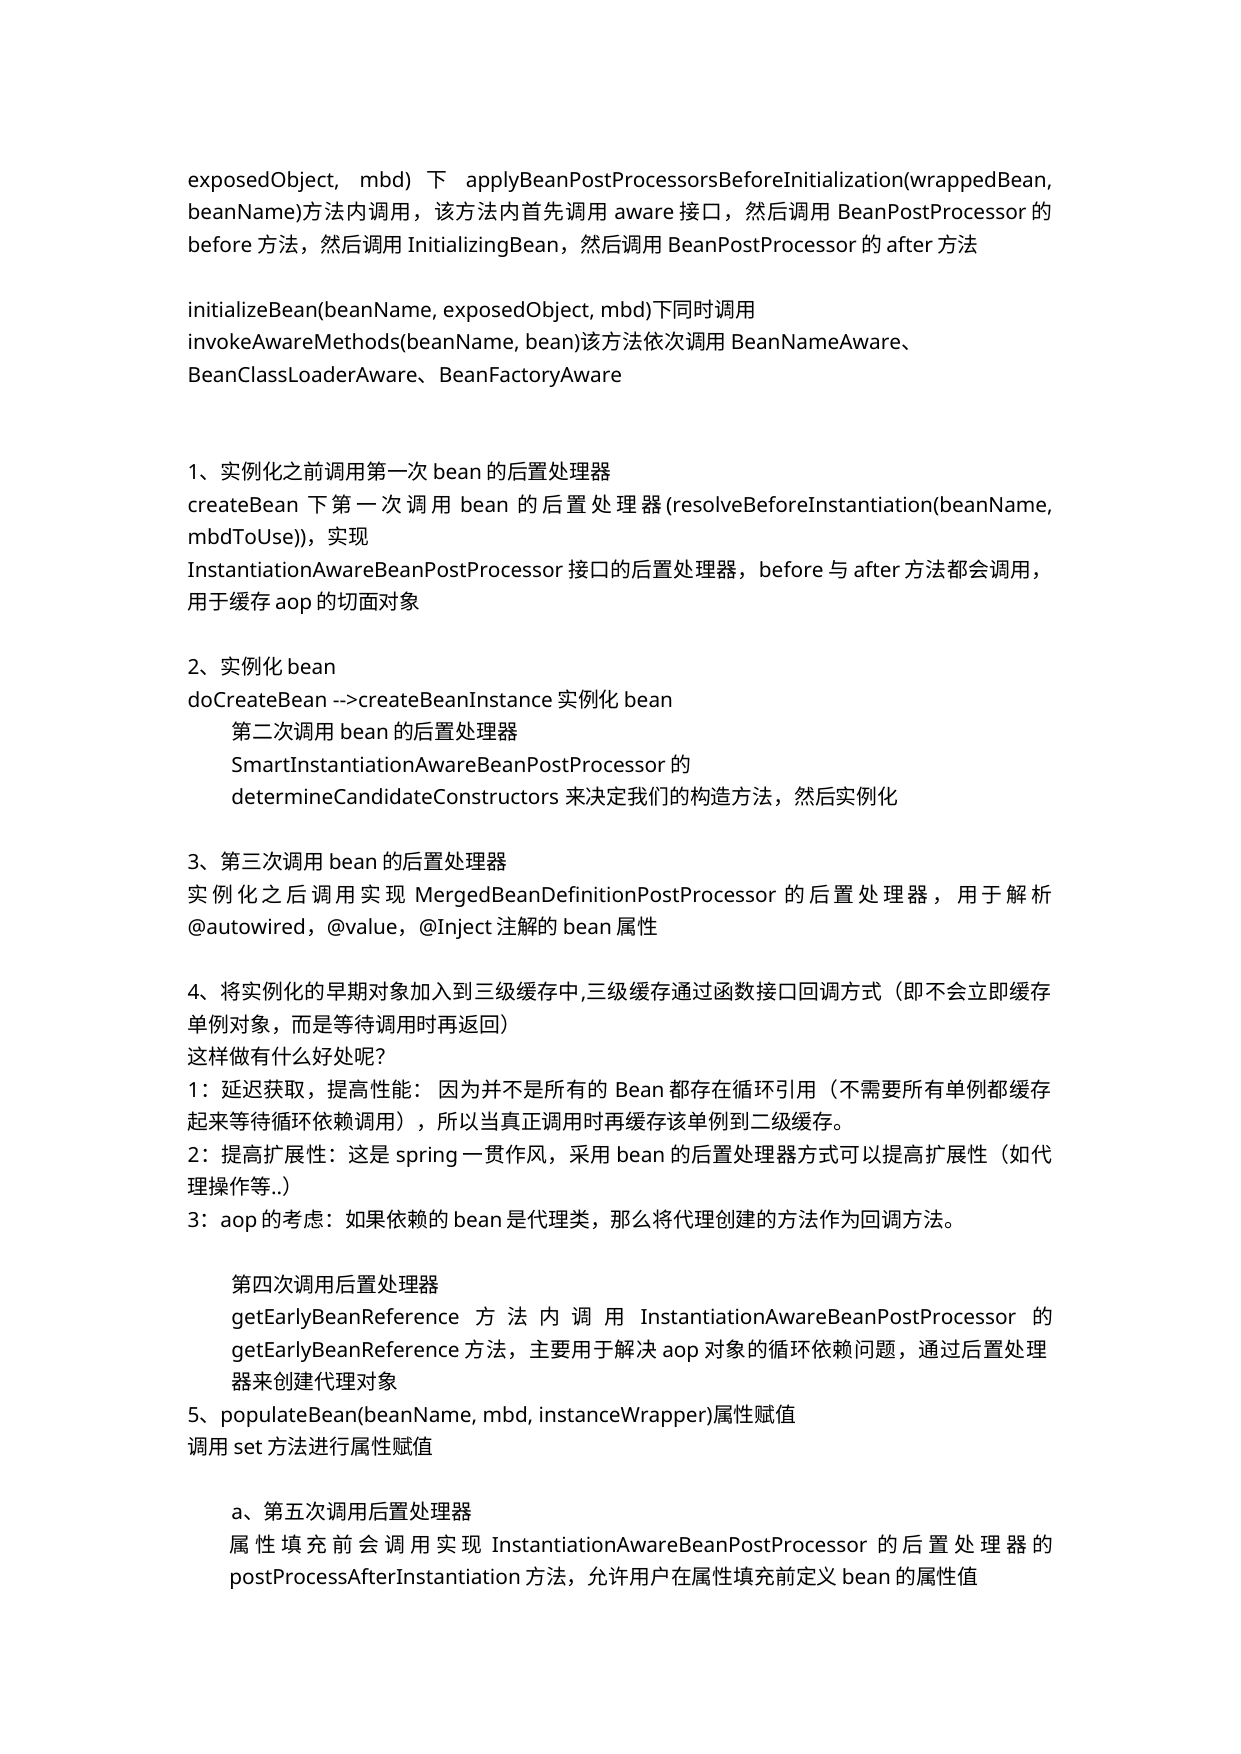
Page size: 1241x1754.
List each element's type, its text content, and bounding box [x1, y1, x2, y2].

text initializeBean(beanName, exposedObject, mbd)下同时调用 [187, 292, 1053, 324]
list 将实例化的早期对象加入到三级缓存中,三级缓存通过函数接口回调方式（即不会立即缓存单例对象，而是等待调用时再返回） [187, 974, 1053, 1039]
text 3、第三次调用bean的后置处理器 [187, 844, 1053, 877]
text 实例化之后调用实现MergedBeanDefinitionPostProcessor的后置处理器，用于解析@autowired，@value，@Inject注解的bean属性 [187, 877, 1053, 942]
text SmartInstantiationAwareBeanPostProcessor的 [187, 747, 1053, 779]
text 1、实例化之前调用第一次bean的后置处理器 [187, 454, 1053, 487]
list 第四次调用后置处理器 [187, 1267, 1053, 1299]
list a、第五次调用后置处理器 [187, 1494, 1053, 1527]
text doCreateBean -->createBeanInstance实例化bean [187, 682, 1053, 714]
text determineCandidateConstructors 来决定我们的构造方法，然后实例化 [187, 779, 1053, 812]
text exposedObject, mbd)下applyBeanPostProcessorsBeforeInitialization(wrappedBean, beanName)方法内调用，该方法内首先调用aware接口，然后调用BeanPostProcessor的before 方法，然后调用InitializingBean，然后调用BeanPostProcessor的after方法 [187, 162, 1053, 259]
text 第二次调用bean的后置处理器 [187, 714, 1053, 747]
text InstantiationAwareBeanPostProcessor接口的后置处理器，before与after方法都会调用，用于缓存aop的切面对象 [187, 552, 1053, 617]
text BeanClassLoaderAware、BeanFactoryAware [187, 357, 1053, 389]
list 属性填充前会调用实现InstantiationAwareBeanPostProcessor的后置处理器的postProcessAfterInstantiation方法，允许用户在属性填充前定义bean的属性值 [229, 1527, 1053, 1592]
list getEarlyBeanReference方法内调用InstantiationAwareBeanPostProcessor的 getEarlyBeanReference方法，主要用于解决aop对象的循环依赖问题，通过后置处理 器来创建代理对象 [187, 1299, 1053, 1397]
list 1：延迟获取，提高性能： 因为并不是所有的Bean都存在循环引用（不需要所有单例都缓存起来等待循环依赖调用），所以当真正调用时再缓存该单例到二级缓存。 [187, 1072, 1053, 1137]
text 2、实例化bean [187, 649, 1053, 682]
list populateBean(beanName, mbd, instanceWrapper)属性赋值 [187, 1397, 1053, 1429]
list 这样做有什么好处呢？ [187, 1039, 1053, 1072]
text createBean下第一次调用bean的后置处理器(resolveBeforeInstantiation(beanName, mbdToUse))，实现 [187, 487, 1053, 552]
list 2：提高扩展性：这是spring一贯作风，采用bean的后置处理器方式可以提高扩展性（如代理操作等..） [187, 1137, 1053, 1202]
list 3：aop的考虑：如果依赖的bean是代理类，那么将代理创建的方法作为回调方法。 [187, 1202, 1053, 1234]
text invokeAwareMethods(beanName, bean)该方法依次调用BeanNameAware、 [187, 324, 1053, 357]
list 调用set方法进行属性赋值 [187, 1429, 1053, 1462]
